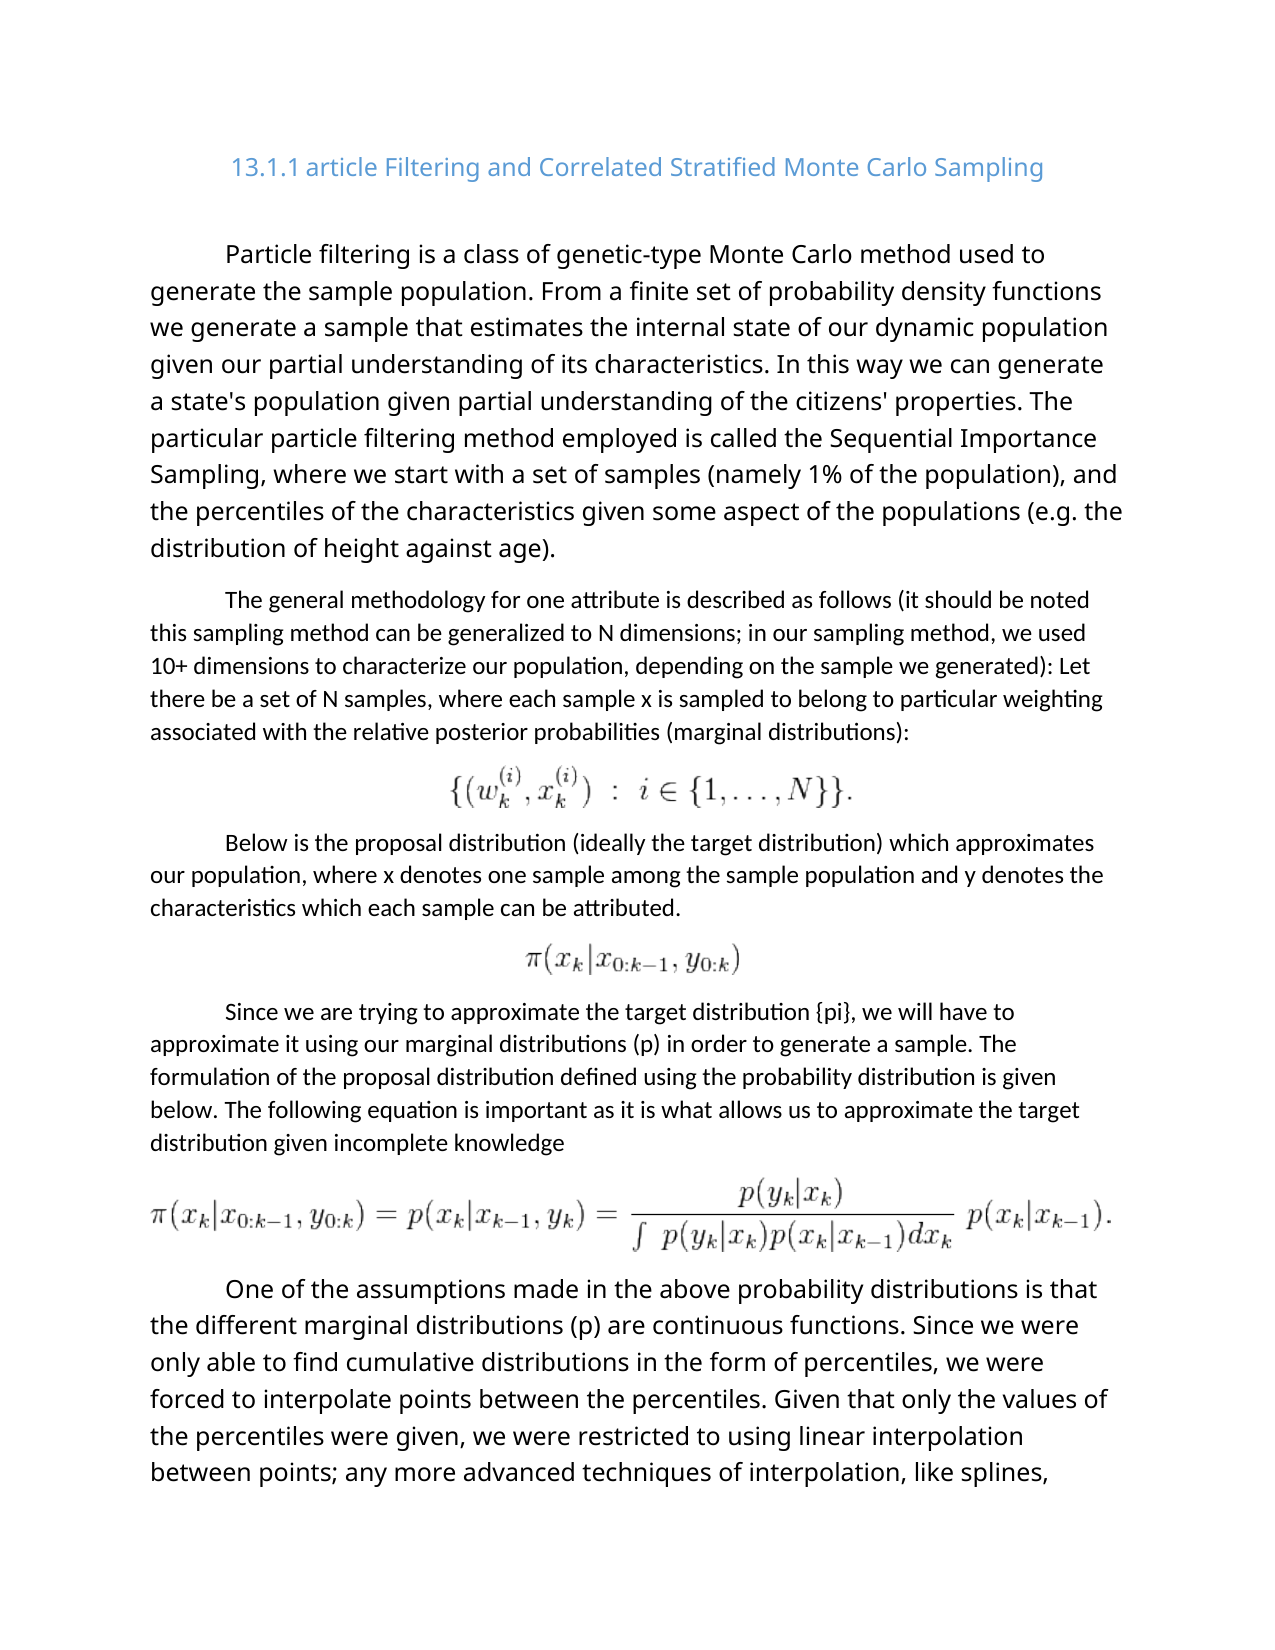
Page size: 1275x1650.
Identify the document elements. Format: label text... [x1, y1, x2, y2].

text Since we are trying to approximate the target distribution {pi}, we will have to approximate it using our marginal distributions (p) in order to generate a sample. The formulation of the proposal distribution defined using the probability distribution is given below. The following equation is important as it is what allows us to approximate the target distribution given incomplete knowledge [150, 996, 1125, 1158]
picture [450, 765, 852, 808]
picture [525, 942, 739, 975]
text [150, 1271, 1125, 1489]
picture [150, 1176, 1111, 1252]
subtitle article Filtering and Correlated Stratified Monte Carlo Sampling [150, 150, 1125, 184]
text Below is the proposal distribution (ideally the target distribution) which approximates our population, where x denotes one sample among the sample population and y denotes the characteristics which each sample can be attributed. [150, 827, 1125, 923]
text Particle filtering is a class of genetic-type Monte Carlo method used to generate the sample population. From a finite set of probability density functions we generate a sample that estimates the internal state of our dynamic population given our partial understanding of its characteristics. In this way we can generate a state's population given partial understanding of the citizens' properties. The particular particle filtering method employed is called the Sequential Importance Sampling, where we start with a set of samples (namely 1% of the population), and the percentiles of the characteristics given some aspect of the populations (e.g. the distribution of height against age). [150, 236, 1125, 564]
text The general methodology for one attribute is described as follows (it should be noted this sampling method can be generalized to N dimensions; in our sampling method, we used 10+ dimensions to characterize our population, depending on the sample we generated): Let there be a set of N samples, where each sample x is sampled to belong to particular weighting associated with the relative posterior probabilities (marginal distributions): [150, 584, 1125, 746]
